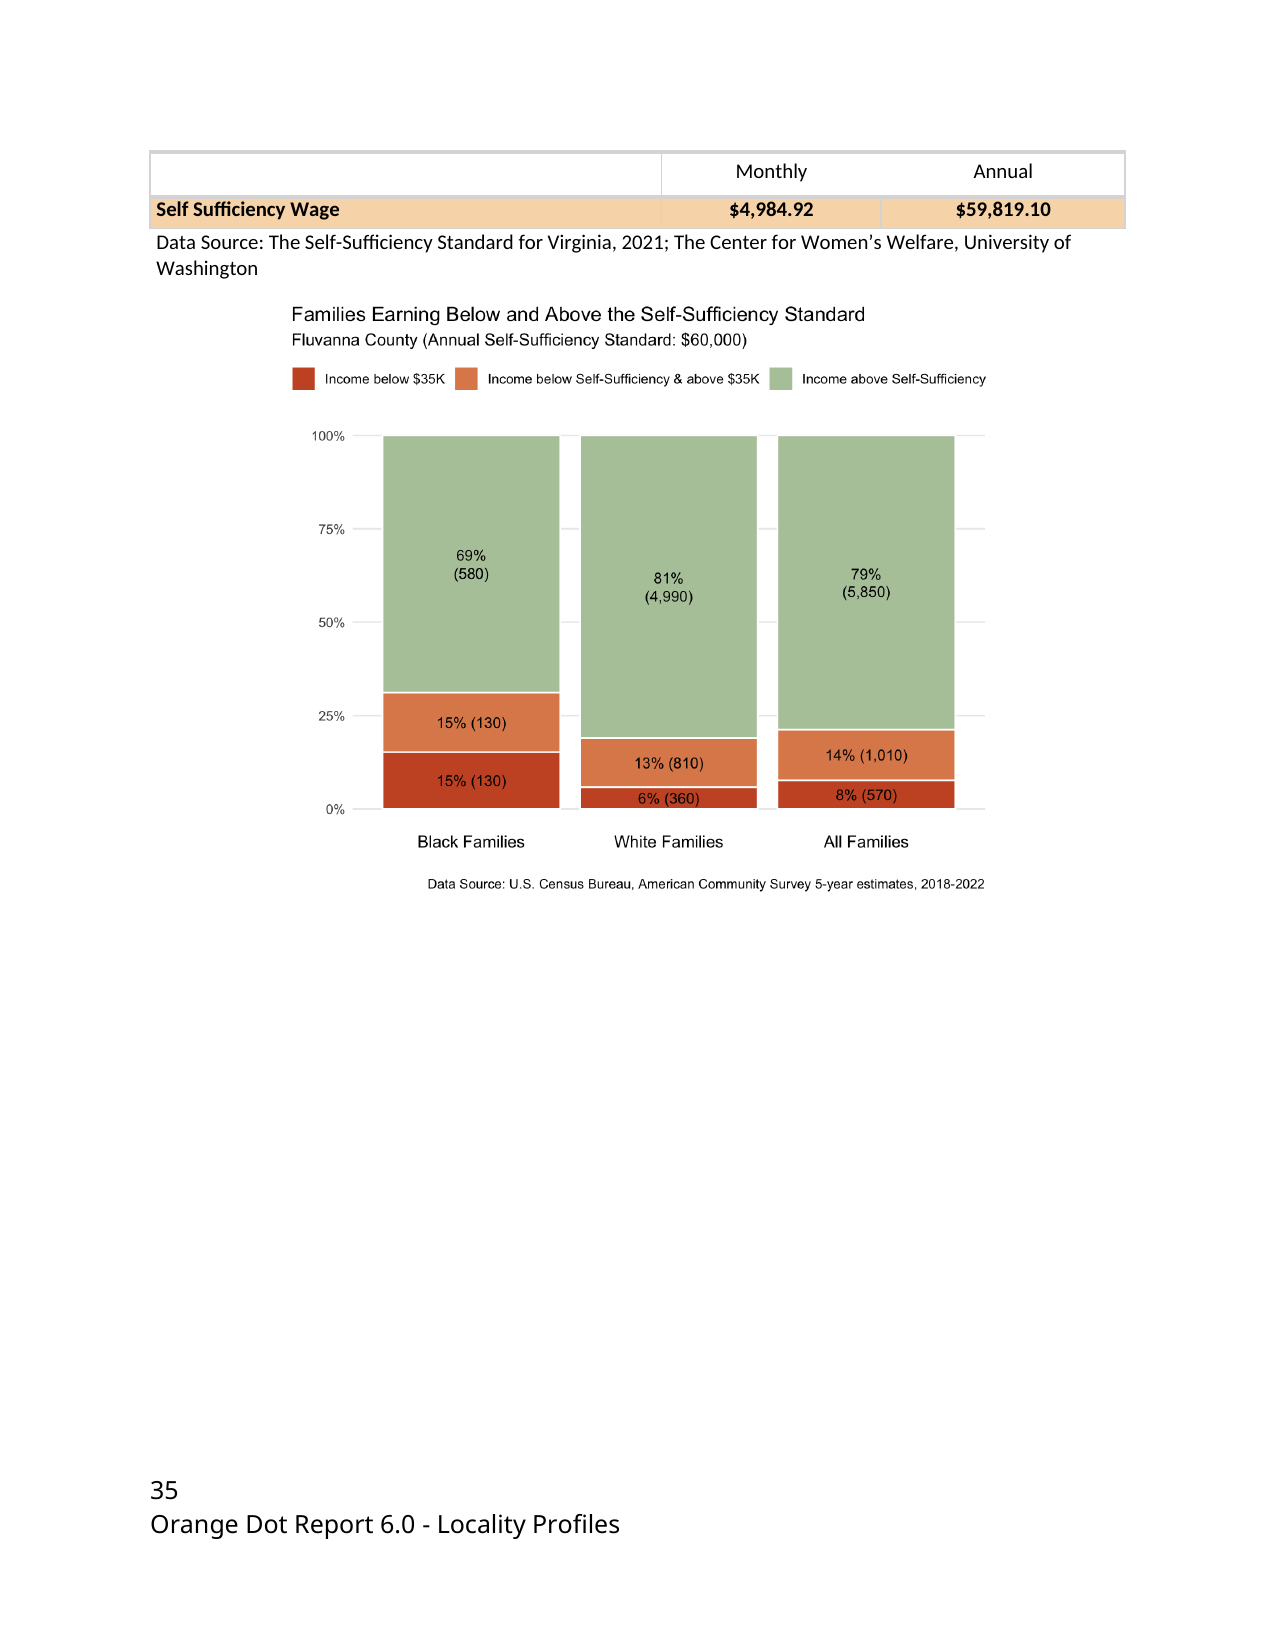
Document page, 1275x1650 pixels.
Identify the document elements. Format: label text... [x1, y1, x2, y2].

table_cell Data Source: The Self-Sufficiency Standard for Virginia, 2021; The Center for Women’s Welfare, University of Washington [150, 229, 1125, 286]
table_cell $59,819.10 [882, 199, 1124, 228]
table_header Monthly [662, 154, 881, 194]
table_cell $4,984.92 [662, 199, 880, 228]
table_cell Self Sufficiency Wage [151, 199, 661, 228]
table_header Annual [881, 154, 1124, 194]
picture [283, 298, 993, 899]
table_header [151, 154, 661, 194]
